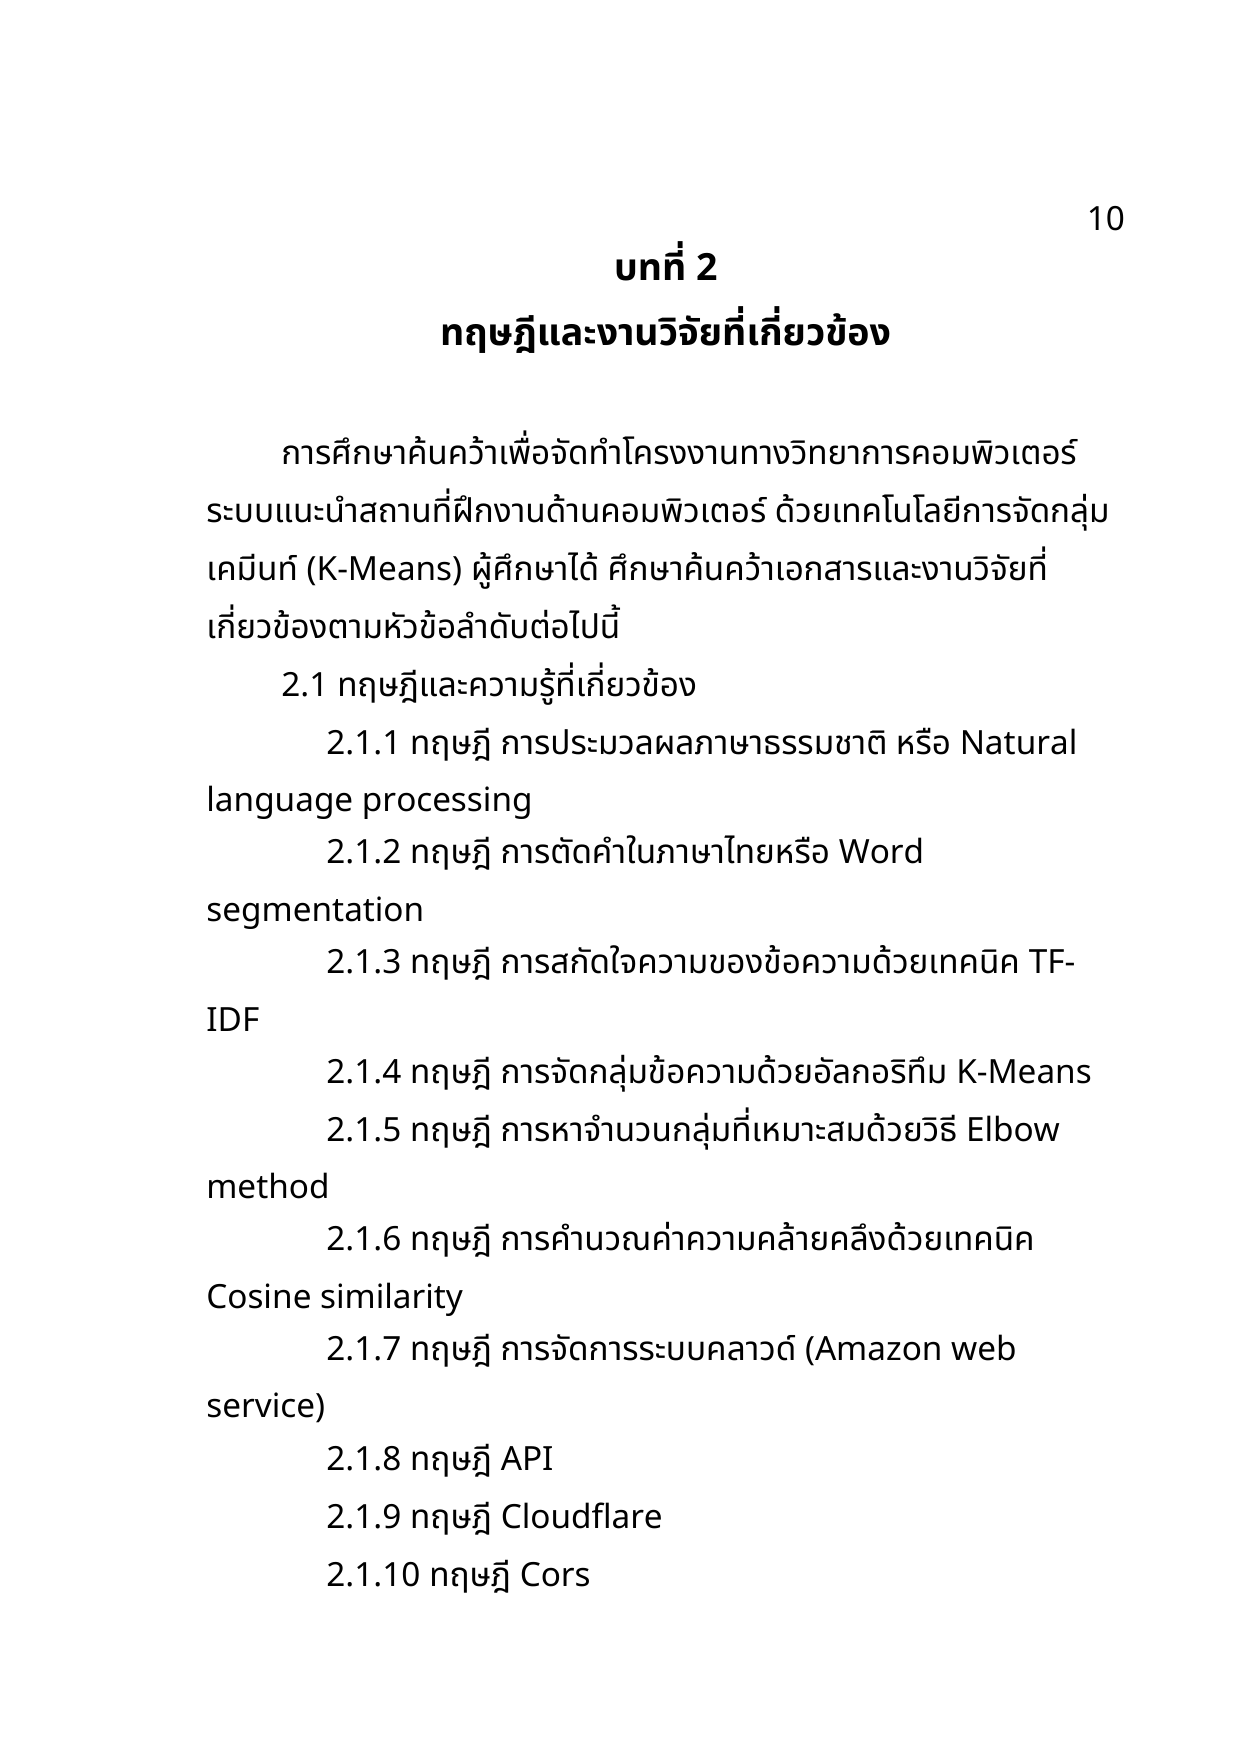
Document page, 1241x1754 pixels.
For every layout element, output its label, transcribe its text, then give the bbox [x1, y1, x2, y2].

text การศึกษาค้นคว้าเพื่อจัดทำโครงงานทางวิทยาการคอมพิวเตอร์ ระบบแนะนำสถานที่ฝึกงานด้านคอมพิวเตอร์ ด้วยเทคโนโลยีการจัดกลุ่มเคมีนท์ (K-Means) ผู้ศึกษาได้ ศึกษาค้นคว้าเอกสารและงานวิจัยที่เกี่ยวข้องตามหัวข้อลำดับต่อไปนี้ [206, 429, 1125, 653]
subtitle บทที่ 2 ทฤษฎีและงานวิจัยที่เกี่ยวข้อง [206, 240, 1125, 421]
text 2.1.10 ทฤษฎี Cors [206, 1551, 1125, 1601]
text 2.1.2 ทฤษฎี การตัดคำในภาษาไทยหรือ Word segmentation [206, 828, 1125, 931]
text 2.1.6 ทฤษฎี การคำนวณค่าความคล้ายคลึงด้วยเทคนิค Cosine similarity [206, 1215, 1125, 1318]
text 2.1.3 ทฤษฎี การสกัดใจความของข้อความด้วยเทคนิค TF-IDF [206, 938, 1125, 1041]
text 2.1.5 ทฤษฎี การหาจำนวนกลุ่มที่เหมาะสมด้วยวิธี Elbow method [206, 1106, 1125, 1208]
text 2.1.4 ทฤษฎี การจัดกลุ่มข้อความด้วยอัลกอริทึม K-Means [206, 1047, 1125, 1098]
text 2.1.9 ทฤษฎี Cloudflare [206, 1492, 1125, 1543]
text 2.1 ทฤษฎีและความรู้ที่เกี่ยวข้อง [206, 661, 1125, 711]
text 2.1.1 ทฤษฎี การประมวลผลภาษาธรรมชาติ หรือ Natural language processing [206, 719, 1125, 822]
text 2.1.7 ทฤษฎี การจัดการระบบคลาวด์ (Amazon web service) [206, 1325, 1125, 1428]
text 2.1.8 ทฤษฎี API [206, 1434, 1125, 1485]
